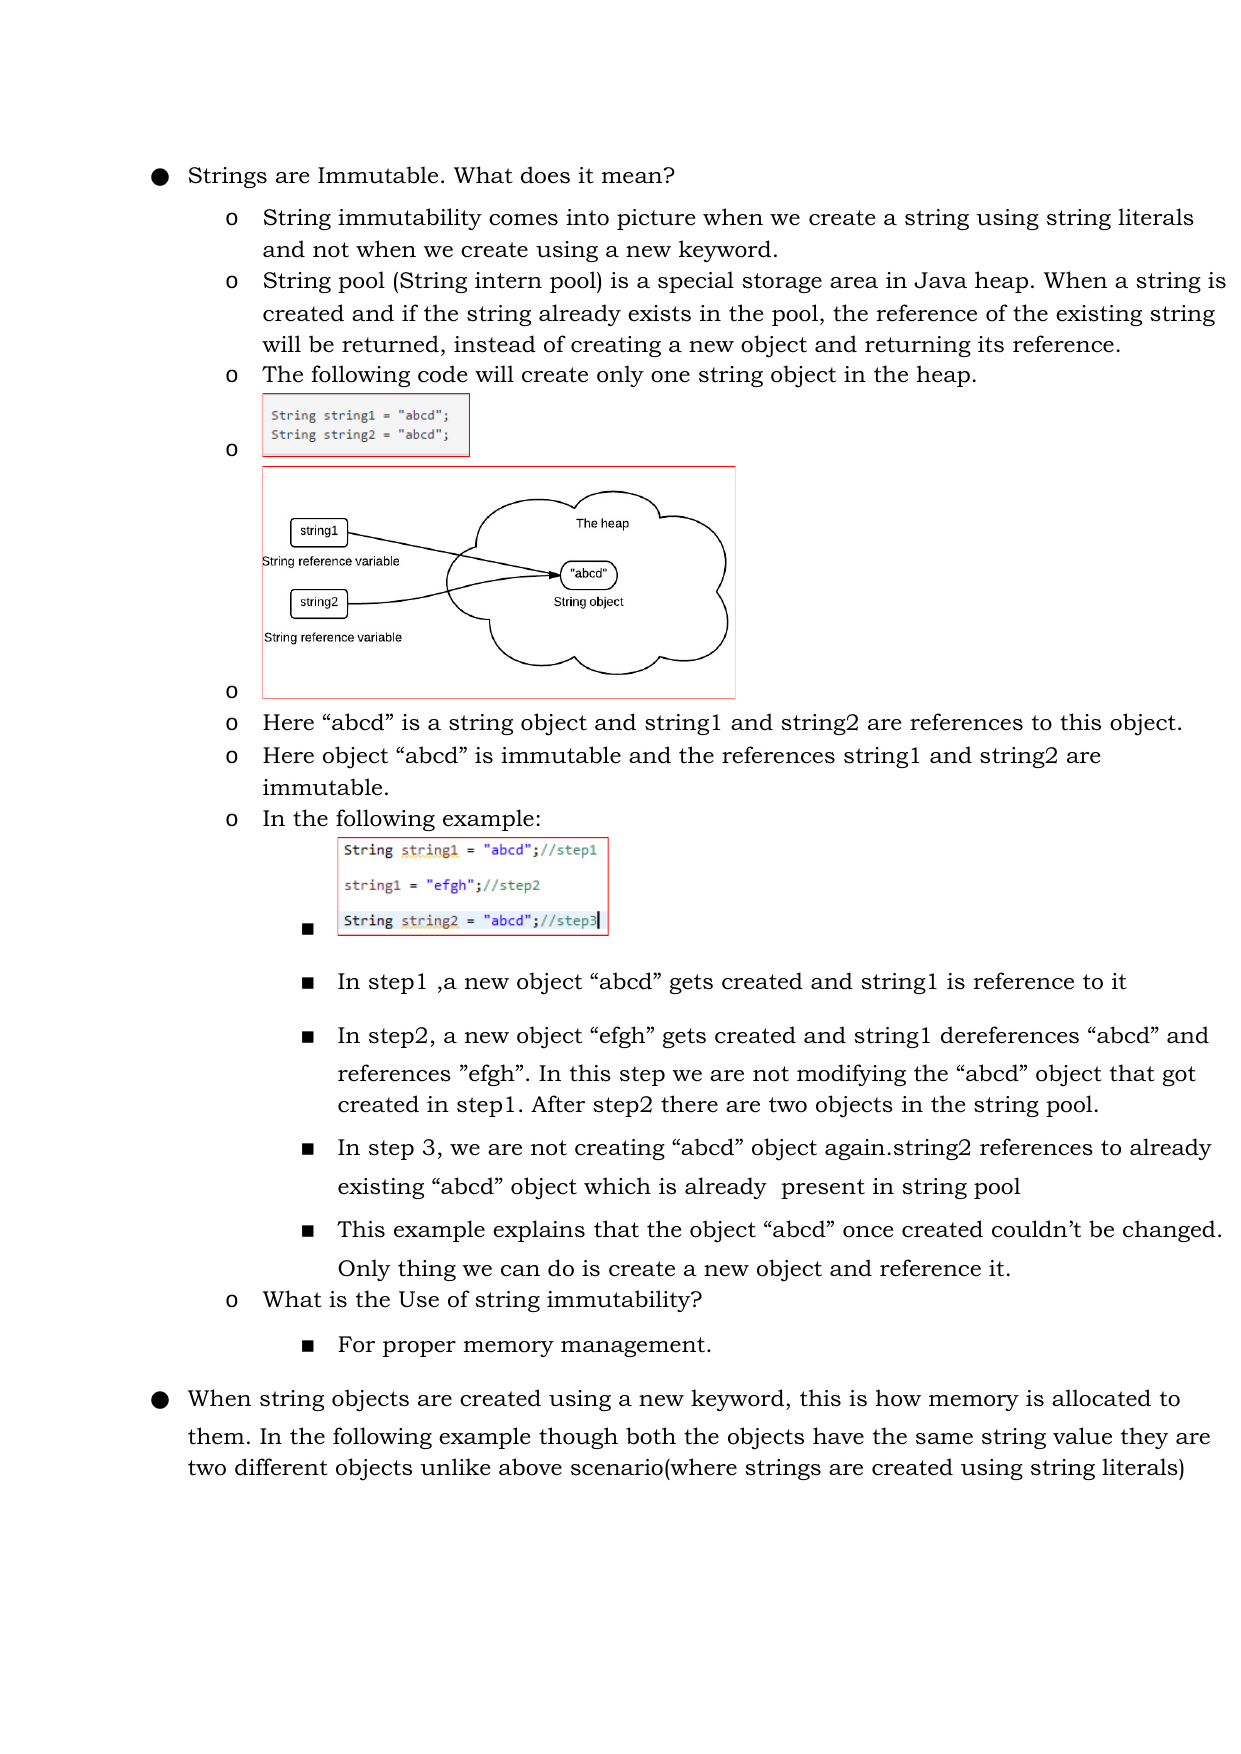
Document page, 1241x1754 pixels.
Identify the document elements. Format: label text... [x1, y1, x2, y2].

list When string objects are created using a new keyword, this is how memory is allocated to them. In the following example though both the objects have the same string value they are two different objects unlike above scenario(where strings are created using string literals) [150, 1372, 1237, 1481]
list Here “abcd” is a string object and string1 and string2 are references to this object. [225, 709, 1237, 738]
list For proper memory management. [300, 1318, 1237, 1365]
list What is the Use of string immutability? [225, 1285, 1237, 1314]
list In step2, a new object “efgh” gets created and string1 dereferences “abcd” and references ”efgh”. In this step we are not modifying the “abcd” object that got created in step1. After step2 there are two objects in the string pool. [300, 1009, 1237, 1118]
list In step1 ,a new object “abcd” gets created and string1 is reference to it [300, 955, 1237, 1002]
list In step 3, we are not creating “abcd” object again.string2 references to already existing “abcd” object which is already present in string pool [300, 1122, 1237, 1200]
picture [262, 393, 470, 457]
list Here object “abcd” is immutable and the references string1 and string2 are immutable. [225, 742, 1237, 801]
list Strings are Immutable. What does it mean? [150, 150, 1237, 197]
picture [262, 466, 736, 699]
list This example explains that the object “abcd” once created couldn’t be changed. Only thing we can do is create a new object and reference it. [300, 1204, 1237, 1281]
list The following code will create only one string object in the heap. [225, 361, 1237, 390]
list String immutability comes into picture when we create a string using string literals and not when we create using a new keyword. [225, 204, 1237, 263]
list In the following example: [225, 805, 1237, 833]
picture [337, 837, 609, 936]
list String pool (String intern pool) is a special storage area in Java heap. When a string is created and if the string already exists in the pool, the reference of the existing string will be returned, instead of creating a new object and returning its reference. [225, 267, 1237, 357]
